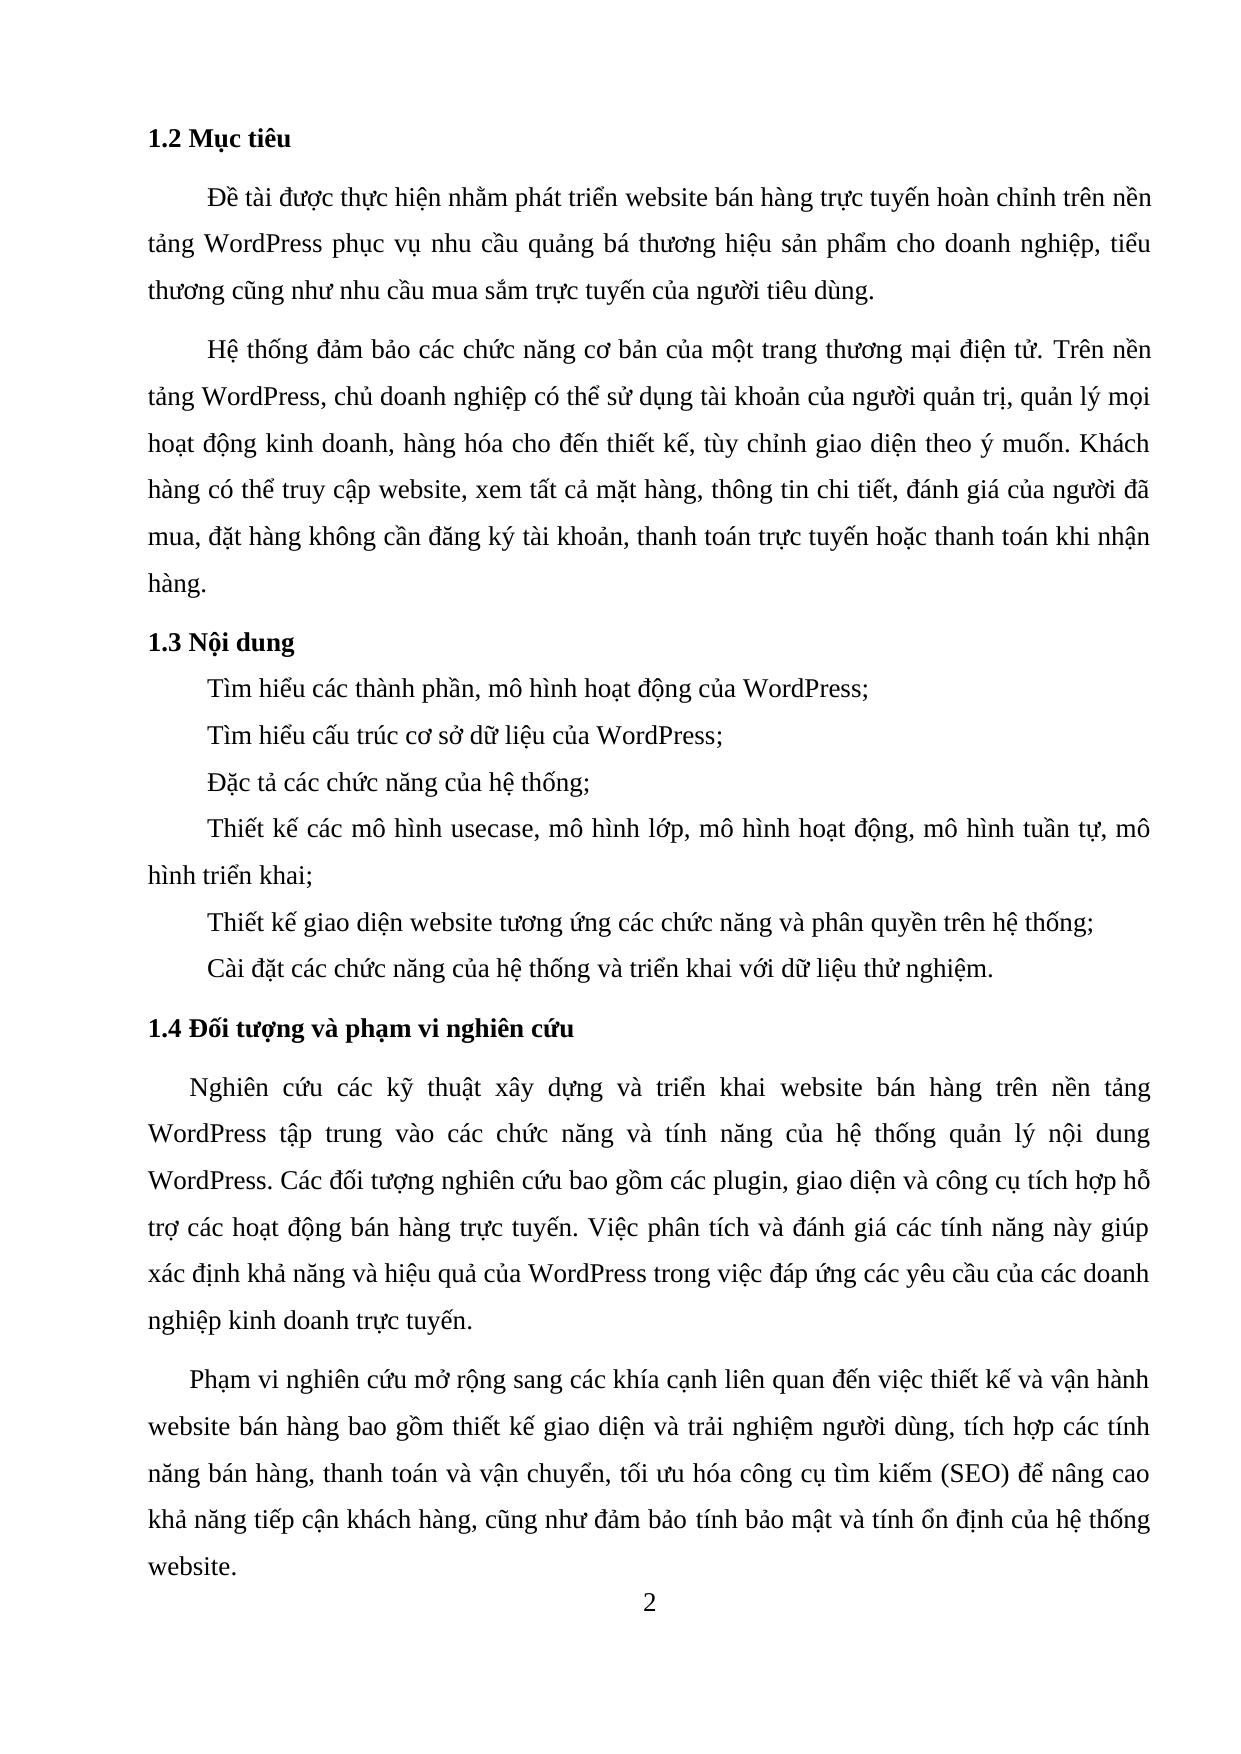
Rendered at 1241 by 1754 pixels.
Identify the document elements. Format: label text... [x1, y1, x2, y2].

text Đề tài được thực hiện nhằm phát triển website bán hàng trực tuyến hoàn chỉnh trên nền tảng WordPress phục vụ nhu cầu quảng bá thương hiệu sản phẩm cho doanh nghiệp, tiểu thương cũng như nhu cầu mua sắm trực tuyến của người tiêu dùng. [148, 181, 1152, 305]
text Nghiên cứu các kỹ thuật xây dựng và triển khai website bán hàng trên nền tảng WordPress tập trung vào các chức năng và tính năng của hệ thống quản lý nội dung WordPress. Các đối tượng nghiên cứu bao gồm các plugin, giao diện và công cụ tích hợp hỗ trợ các hoạt động bán hàng trực tuyến. Việc phân tích và đánh giá các tính năng này giúp xác định khả năng và hiệu quả của WordPress trong việc đáp ứng các yêu cầu của các doanh nghiệp kinh doanh trực tuyến. [148, 1071, 1152, 1335]
text Tìm hiểu cấu trúc cơ sở dữ liệu của WordPress; [148, 719, 1152, 750]
subtitle Mục tiêu [148, 122, 1152, 153]
text Hệ thống đảm bảo các chức năng cơ bản của một trang thương mại điện tử. Trên nền tảng WordPress, chủ doanh nghiệp có thể sử dụng tài khoản của người quản trị, quản lý mọi hoạt động kinh doanh, hàng hóa cho đến thiết kế, tùy chỉnh giao diện theo ý muốn. Khách hàng có thể truy cập website, xem tất cả mặt hàng, thông tin chi tiết, đánh giá của người đã mua, đặt hàng không cần đăng ký tài khoản, thanh toán trực tuyến hoặc thanh toán khi nhận hàng. [148, 333, 1152, 598]
text Phạm vi nghiên cứu mở rộng sang các khía cạnh liên quan đến việc thiết kế và vận hành website bán hàng bao gồm thiết kế giao diện và trải nghiệm người dùng, tích hợp các tính năng bán hàng, thanh toán và vận chuyển, tối ưu hóa công cụ tìm kiếm (SEO) để nâng cao khả năng tiếp cận khách hàng, cũng như đảm bảo tính bảo mật và tính ổn định của hệ thống website. [148, 1363, 1152, 1581]
subtitle Đối tượng và phạm vi nghiên cứu [148, 1012, 1152, 1043]
text Tìm hiểu các thành phần, mô hình hoạt động của WordPress; [148, 672, 1152, 704]
text Cài đặt các chức năng của hệ thống và triển khai với dữ liệu thử nghiệm. [148, 952, 1152, 984]
text Đặc tả các chức năng của hệ thống; [148, 766, 1152, 797]
text Thiết kế các mô hình usecase, mô hình lớp, mô hình hoạt động, mô hình tuần tự, mô hình triển khai; [148, 812, 1152, 890]
text Thiết kế giao diện website tương ứng các chức năng và phân quyền trên hệ thống; [148, 906, 1152, 937]
subtitle Nội dung [148, 626, 1152, 657]
